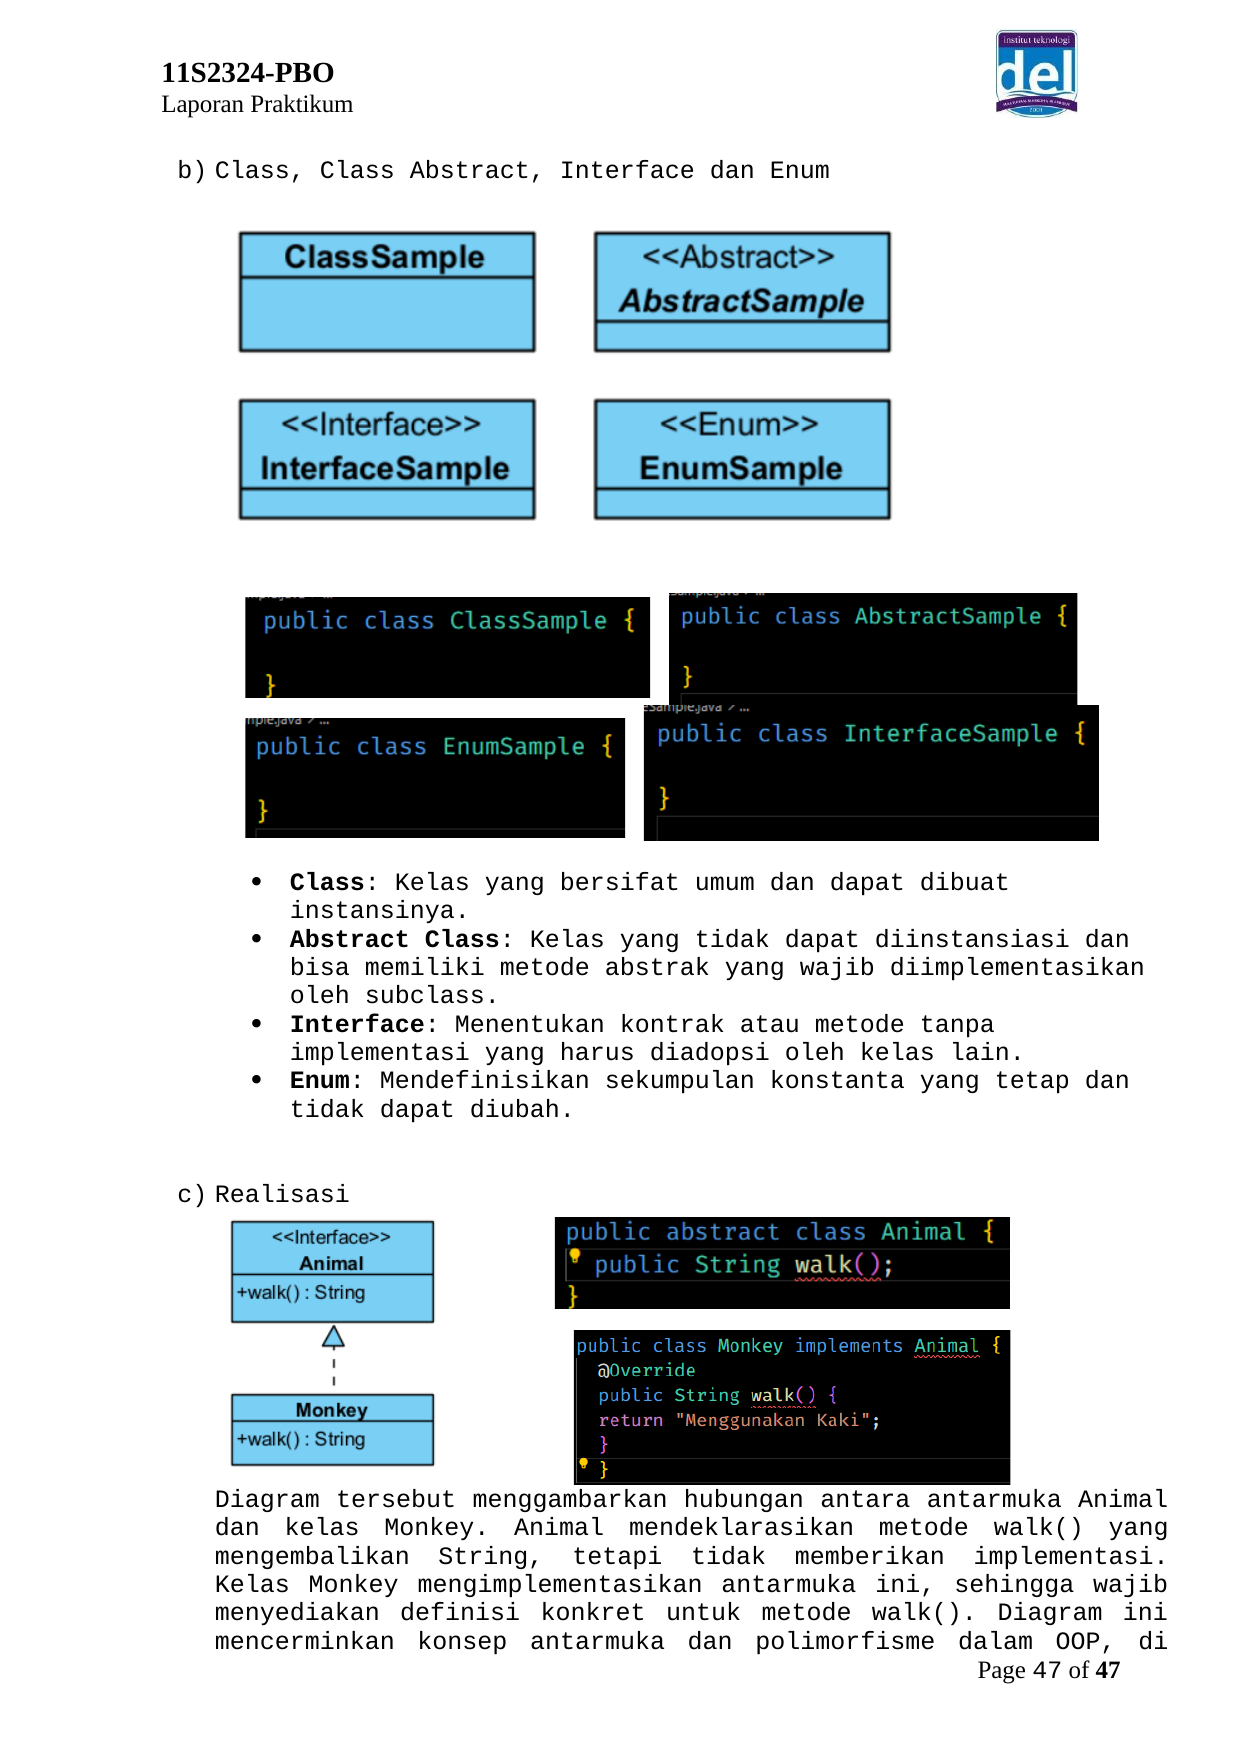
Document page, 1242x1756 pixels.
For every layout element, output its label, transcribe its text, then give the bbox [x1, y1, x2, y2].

list Enum: Mendefinisikan sekumpulan konstanta yang tetap dan tidak dapat diubah. [252, 1068, 1169, 1124]
picture [243, 597, 651, 697]
picture [214, 214, 915, 537]
picture [643, 593, 1099, 841]
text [214, 1487, 1169, 1657]
list Realisasi [177, 1182, 1169, 1210]
list Interface: Menentukan kontrak atau metode tanpa implementasi yang harus diadopsi oleh kelas lain. [252, 1011, 1169, 1068]
picture [553, 1217, 1010, 1308]
picture [243, 718, 626, 838]
list Class, Class Abstract, Interface dan Enum [177, 157, 1169, 186]
picture [214, 1210, 473, 1487]
list Abstract Class: Kelas yang tidak dapat diinstansiasi dan bisa memiliki metode abstrak yang wajib diimplementasikan oleh subclass. [252, 926, 1169, 1011]
list Class: Kelas yang bersifat umum dan dapat dibuat instansinya. [252, 869, 1169, 926]
picture [995, 29, 1078, 118]
picture [572, 1330, 1010, 1484]
